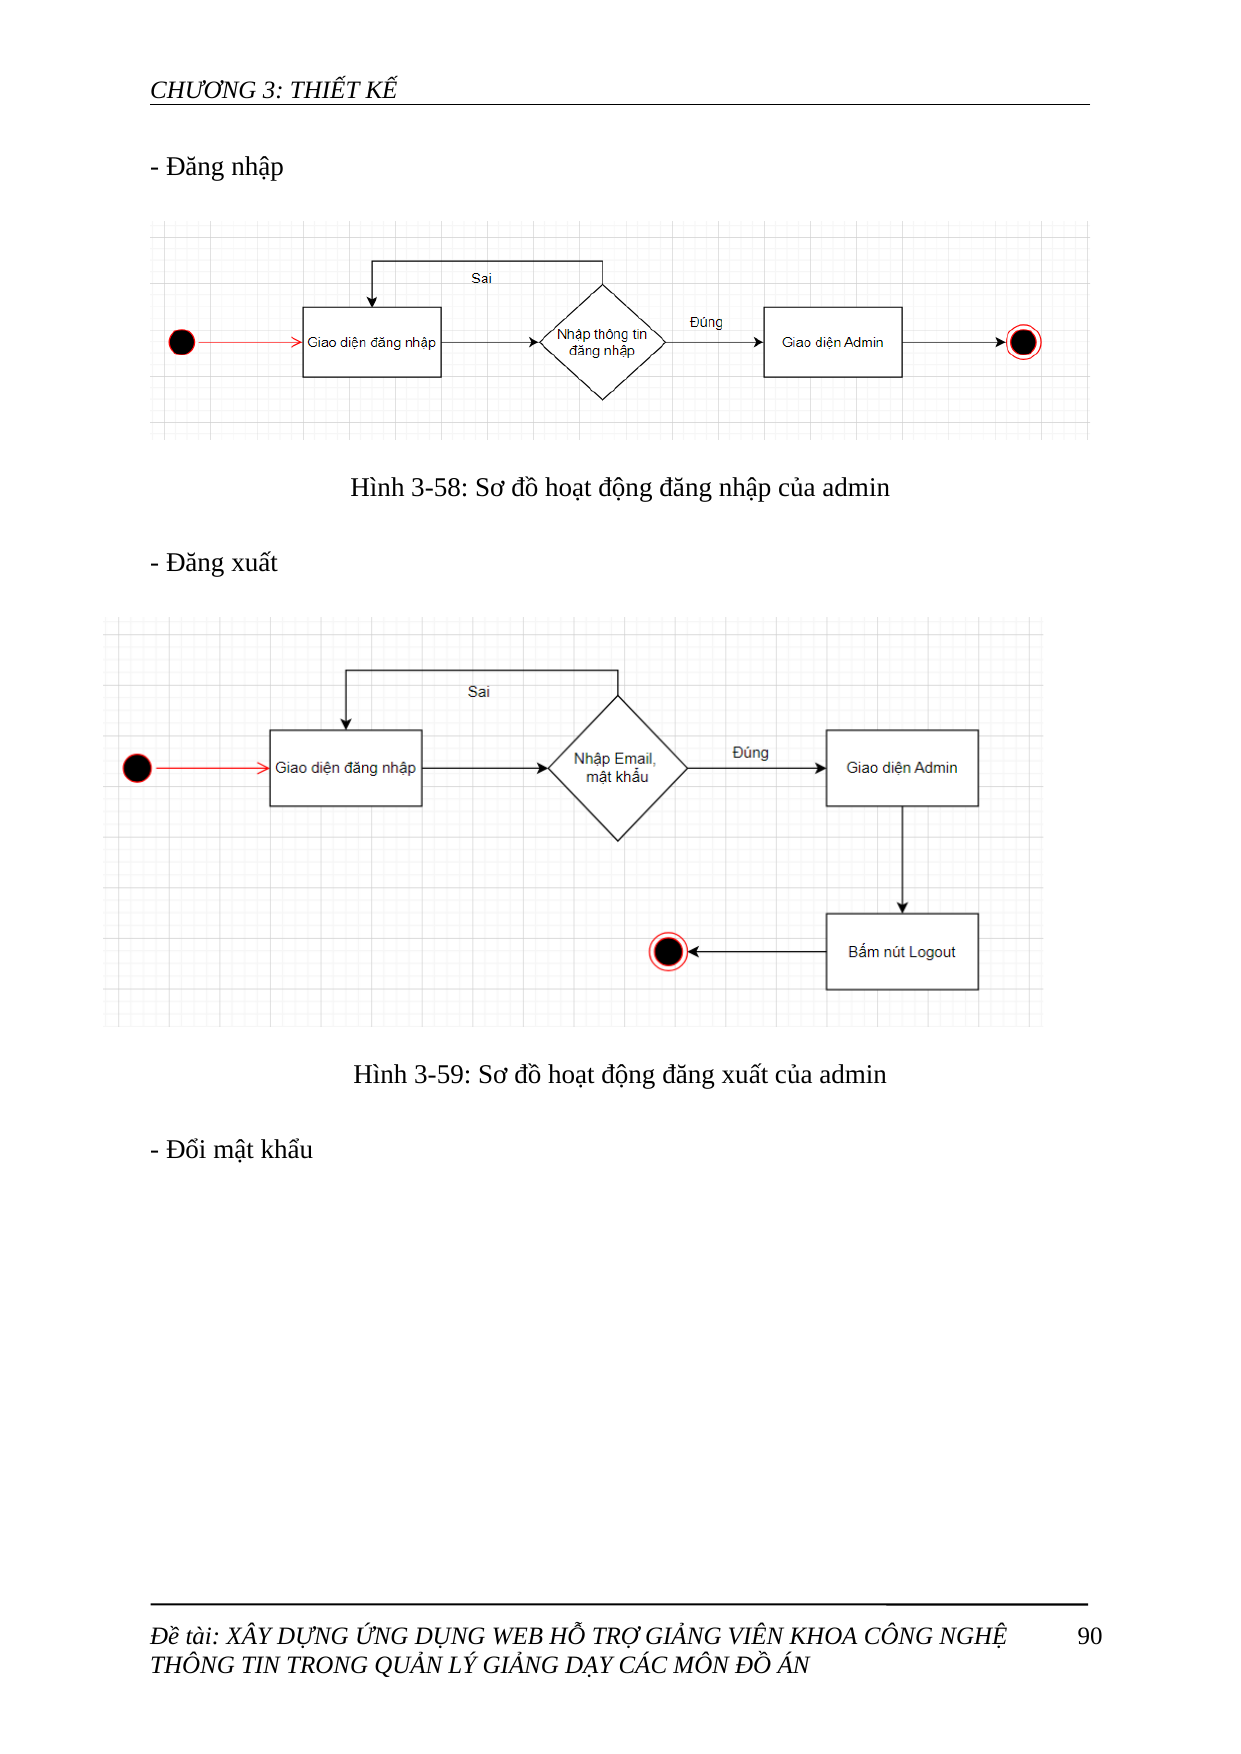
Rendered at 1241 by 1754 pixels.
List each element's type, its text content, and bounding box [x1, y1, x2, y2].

text - Đổi mật khẩu [103, 1133, 1090, 1164]
text Hình 3-58: Sơ đồ hoạt động đăng nhập của admin [150, 471, 1090, 502]
picture [150, 221, 1091, 440]
picture [103, 617, 1044, 1027]
text - Đăng nhập [150, 150, 1090, 181]
text Hình 3-59: Sơ đồ hoạt động đăng xuất của admin [150, 1058, 1090, 1089]
text - Đăng xuất [103, 546, 1090, 577]
